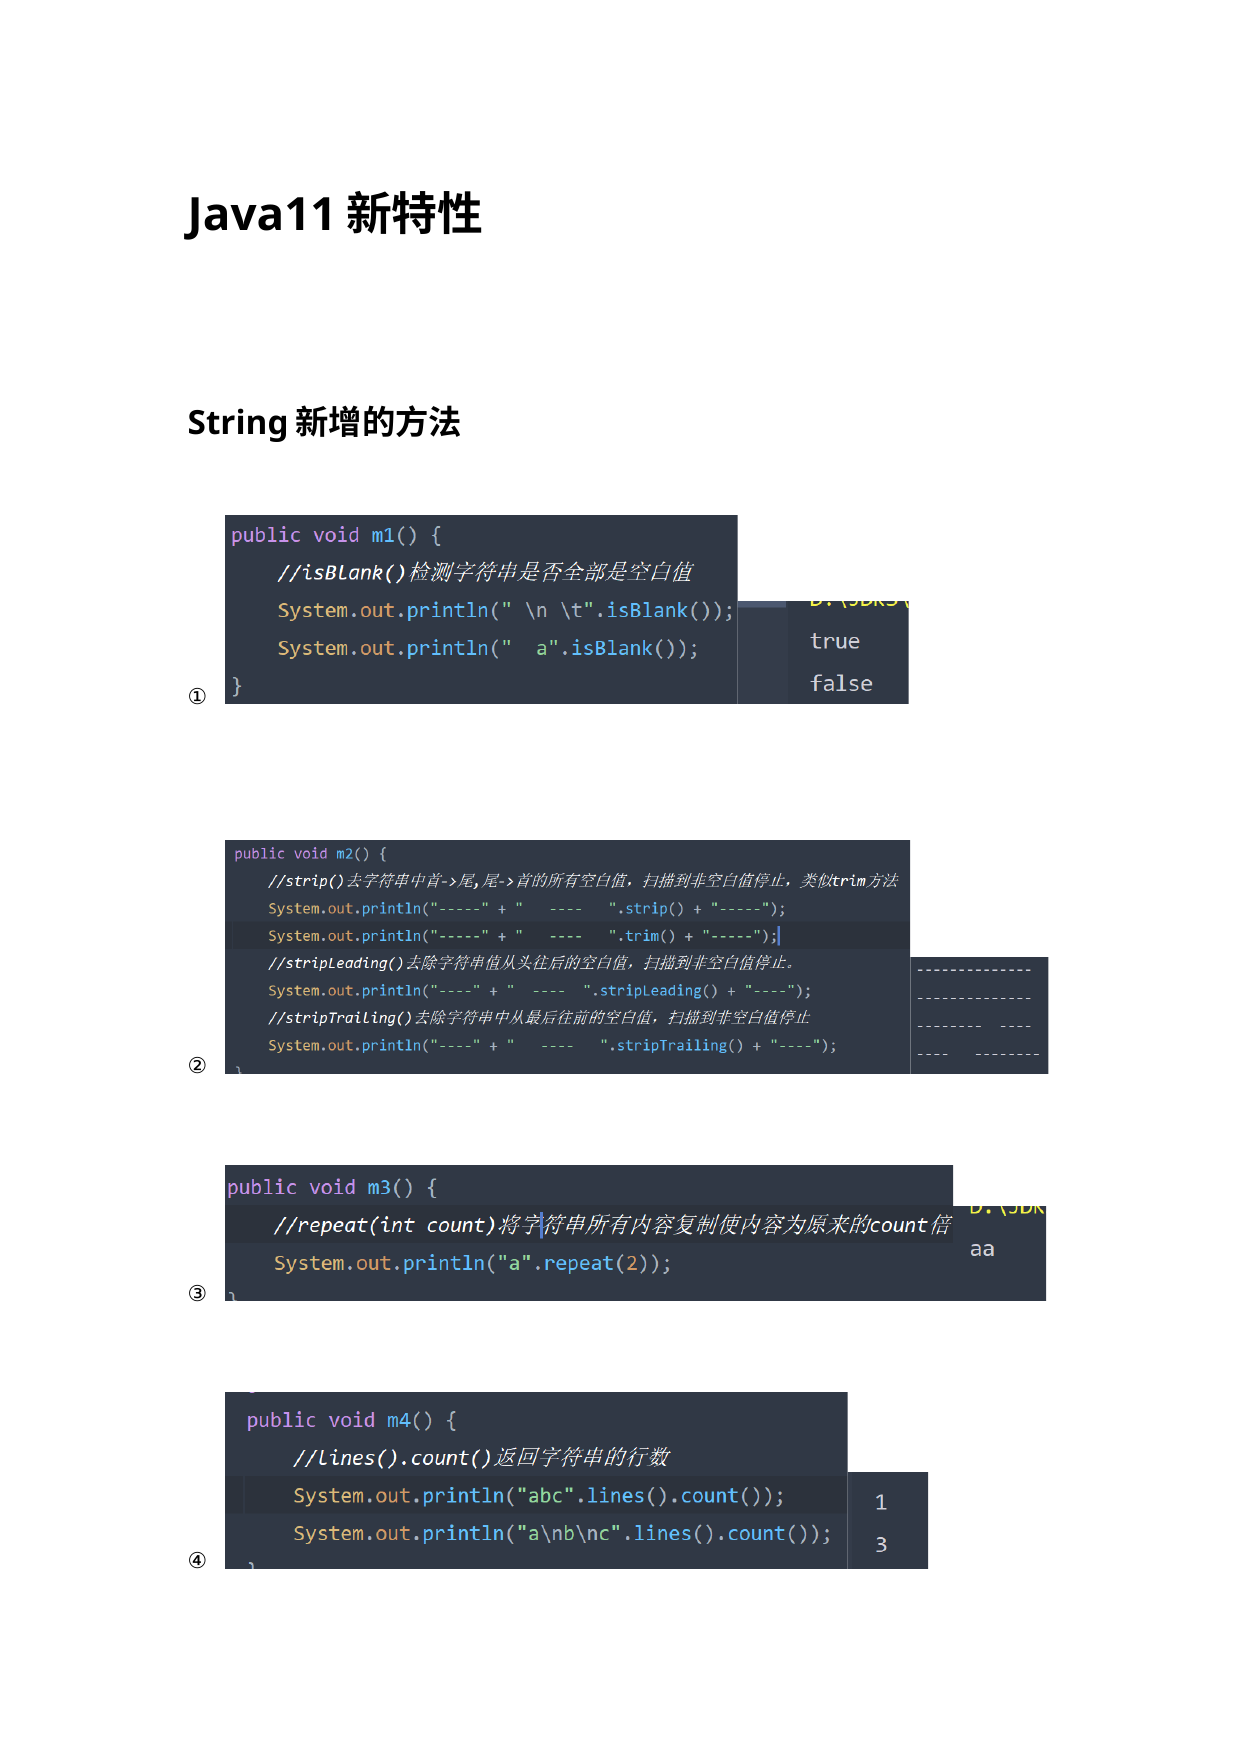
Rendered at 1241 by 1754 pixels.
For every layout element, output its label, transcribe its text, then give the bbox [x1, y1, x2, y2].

picture [225, 840, 1049, 1074]
picture [225, 1392, 929, 1569]
picture [225, 515, 909, 704]
subtitle String新增的方法 [187, 388, 1053, 453]
subtitle Java11新特性 [187, 162, 1053, 259]
picture [225, 1165, 1047, 1301]
